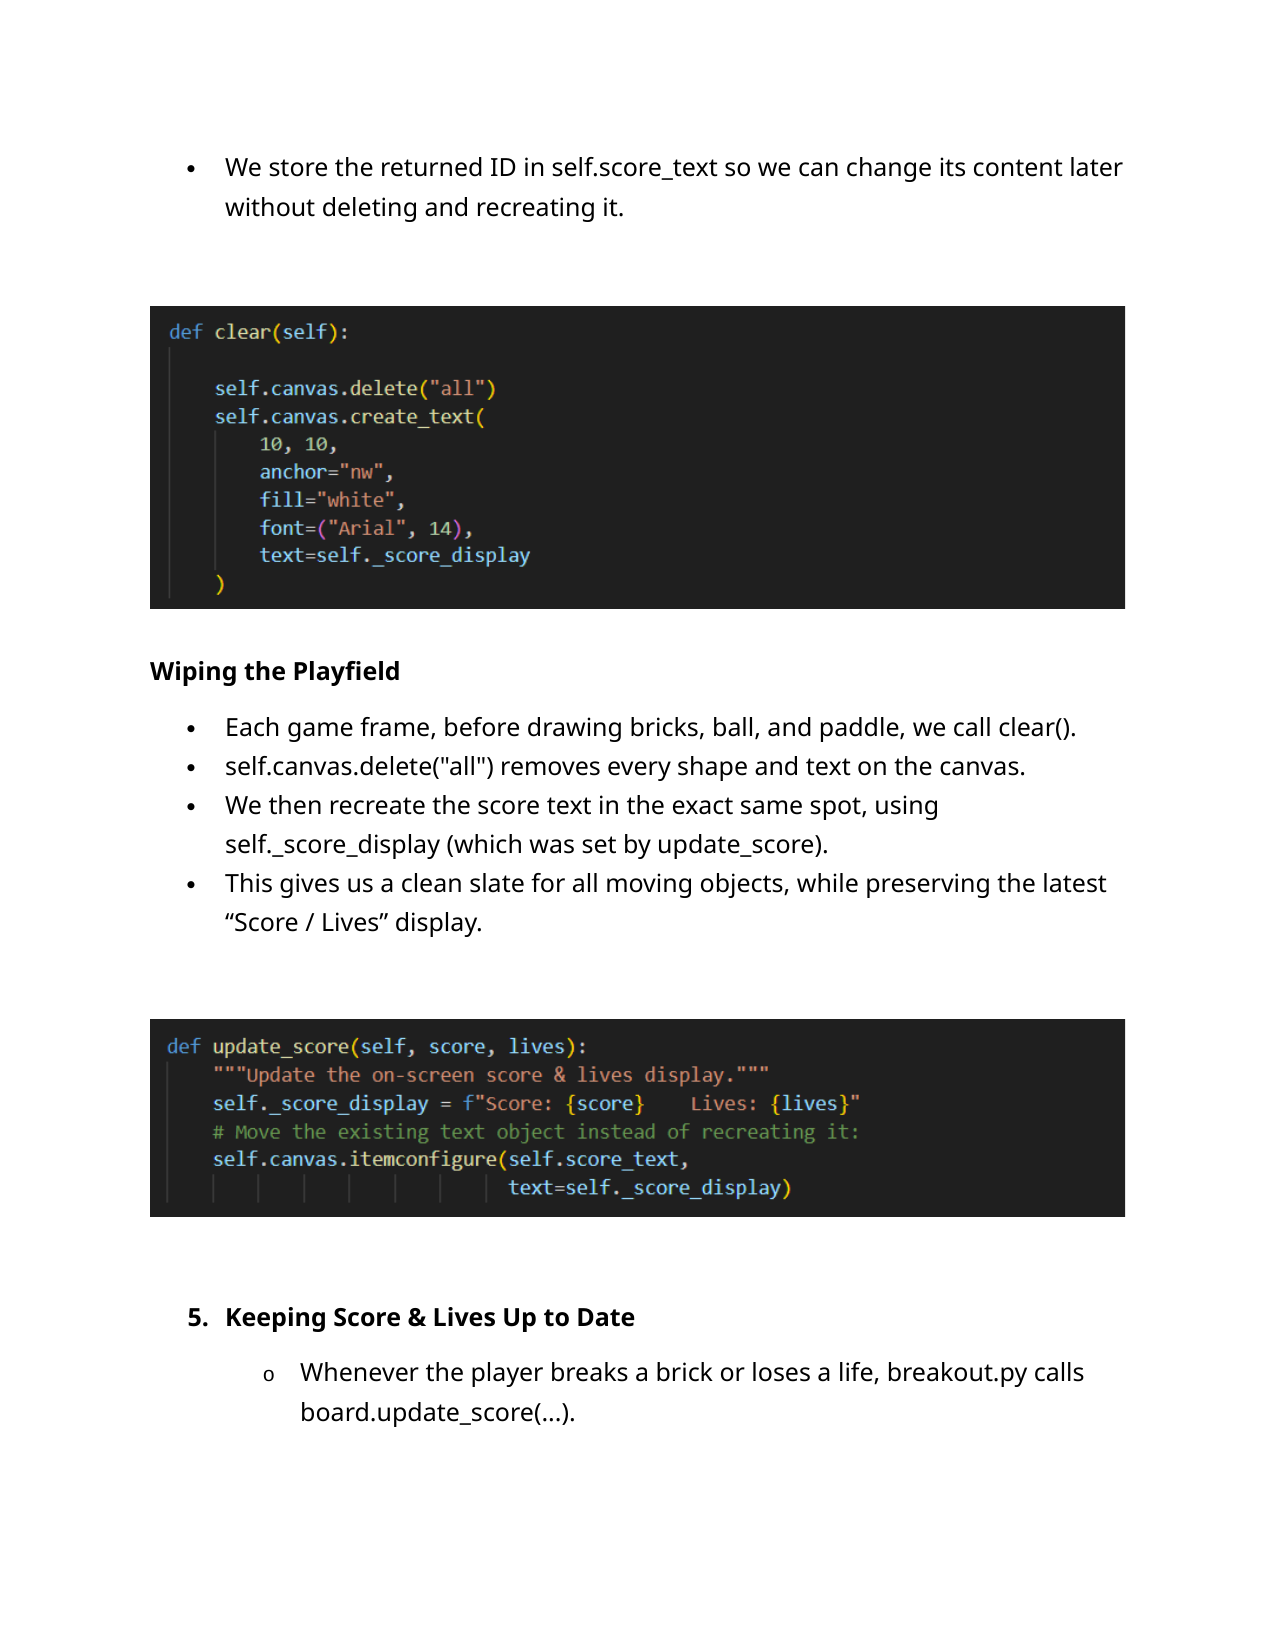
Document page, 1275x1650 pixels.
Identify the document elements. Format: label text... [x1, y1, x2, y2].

picture [150, 306, 1125, 609]
list Each game frame, before drawing bricks, ball, and paddle, we call clear(). [187, 709, 1125, 743]
list We store the returned ID in self.score_text so we can change its content later without deleting and recreating it. [187, 150, 1125, 223]
list This gives us a clean slate for all moving objects, while preserving the latest “Score / Lives” display. [187, 866, 1125, 939]
list Keeping Score & Lives Up to Date [187, 1299, 1125, 1333]
text Wiping the Playfield [150, 653, 1125, 687]
list We then recreate the score text in the exact same spot, using self._score_display (which was set by update_score). [187, 787, 1125, 861]
picture [150, 1019, 1125, 1217]
list Whenever the player breaks a brick or loses a life, breakout.py calls board.update_score(...). [262, 1355, 1125, 1428]
list self.canvas.delete("all") removes every shape and text on the canvas. [187, 748, 1125, 782]
